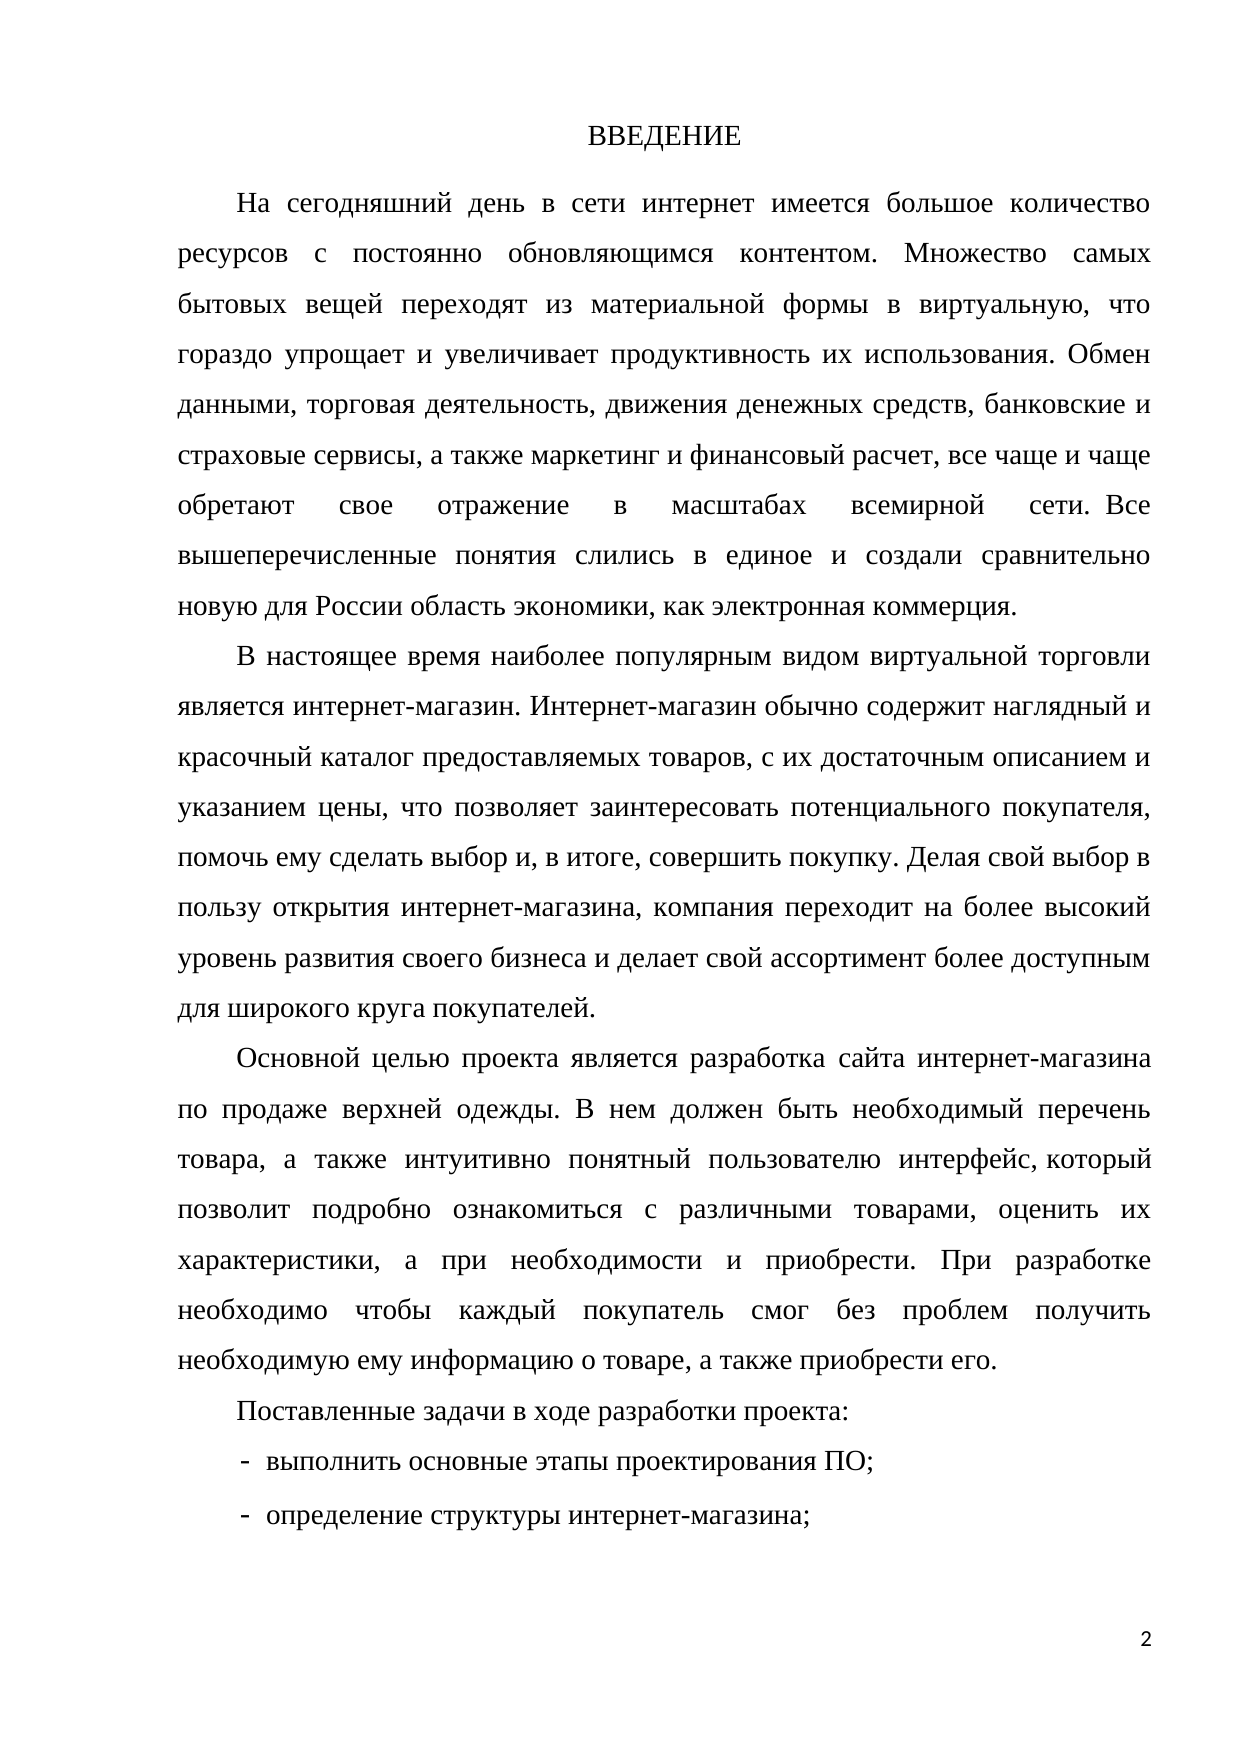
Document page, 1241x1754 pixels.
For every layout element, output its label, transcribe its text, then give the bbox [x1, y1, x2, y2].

text На сегодняшний день в сети интернет имеется большое количество ресурсов с постоянно обновляющимся контентом. Множество самых бытовых вещей переходят из материальной формы в виртуальную, что гораздо упрощает и увеличивает продуктивность их использования. Обмен данными, торговая деятельность, движения денежных средств, банковские и страховые сервисы, а также маркетинг и финансовый расчет, все чаще и чаще обретают свое отражение в масштабах всемирной сети. Все вышеперечисленные понятия слились в единое и создали сравнительно новую для России область экономики, как электронная коммерция. [177, 185, 1152, 621]
text Поставленные задачи в ходе разработки проекта: [177, 1393, 1152, 1426]
subtitle ВВЕДЕНИЕ [177, 118, 1152, 152]
list определение структуры интернет-магазина; [177, 1497, 1152, 1533]
list выполнить основные этапы проектирования ПО; [177, 1443, 1152, 1479]
text Основной целью проекта является разработка сайта интернет-магазина по продаже верхней одежды. В нем должен быть необходимый перечень товара, а также интуитивно понятный пользователю интерфейс, который позволит подробно ознакомиться с различными товарами, оценить их характеристики, а при необходимости и приобрести. При разработке необходимо чтобы каждый покупатель смог без проблем получить необходимую ему информацию о товаре, а также приобрести его. [177, 1041, 1152, 1376]
text В настоящее время наиболее популярным видом виртуальной торговли является интернет-магазин. Интернет-магазин обычно содержит наглядный и красочный каталог предоставляемых товаров, с их достаточным описанием и указанием цены, что позволяет заинтересовать потенциального покупателя, помочь ему сделать выбор и, в итоге, совершить покупку. Делая свой выбор в пользу открытия интернет-магазина, компания переходит на более высокий уровень развития своего бизнеса и делает свой ассортимент более доступным для широкого круга покупателей. [177, 638, 1152, 1024]
